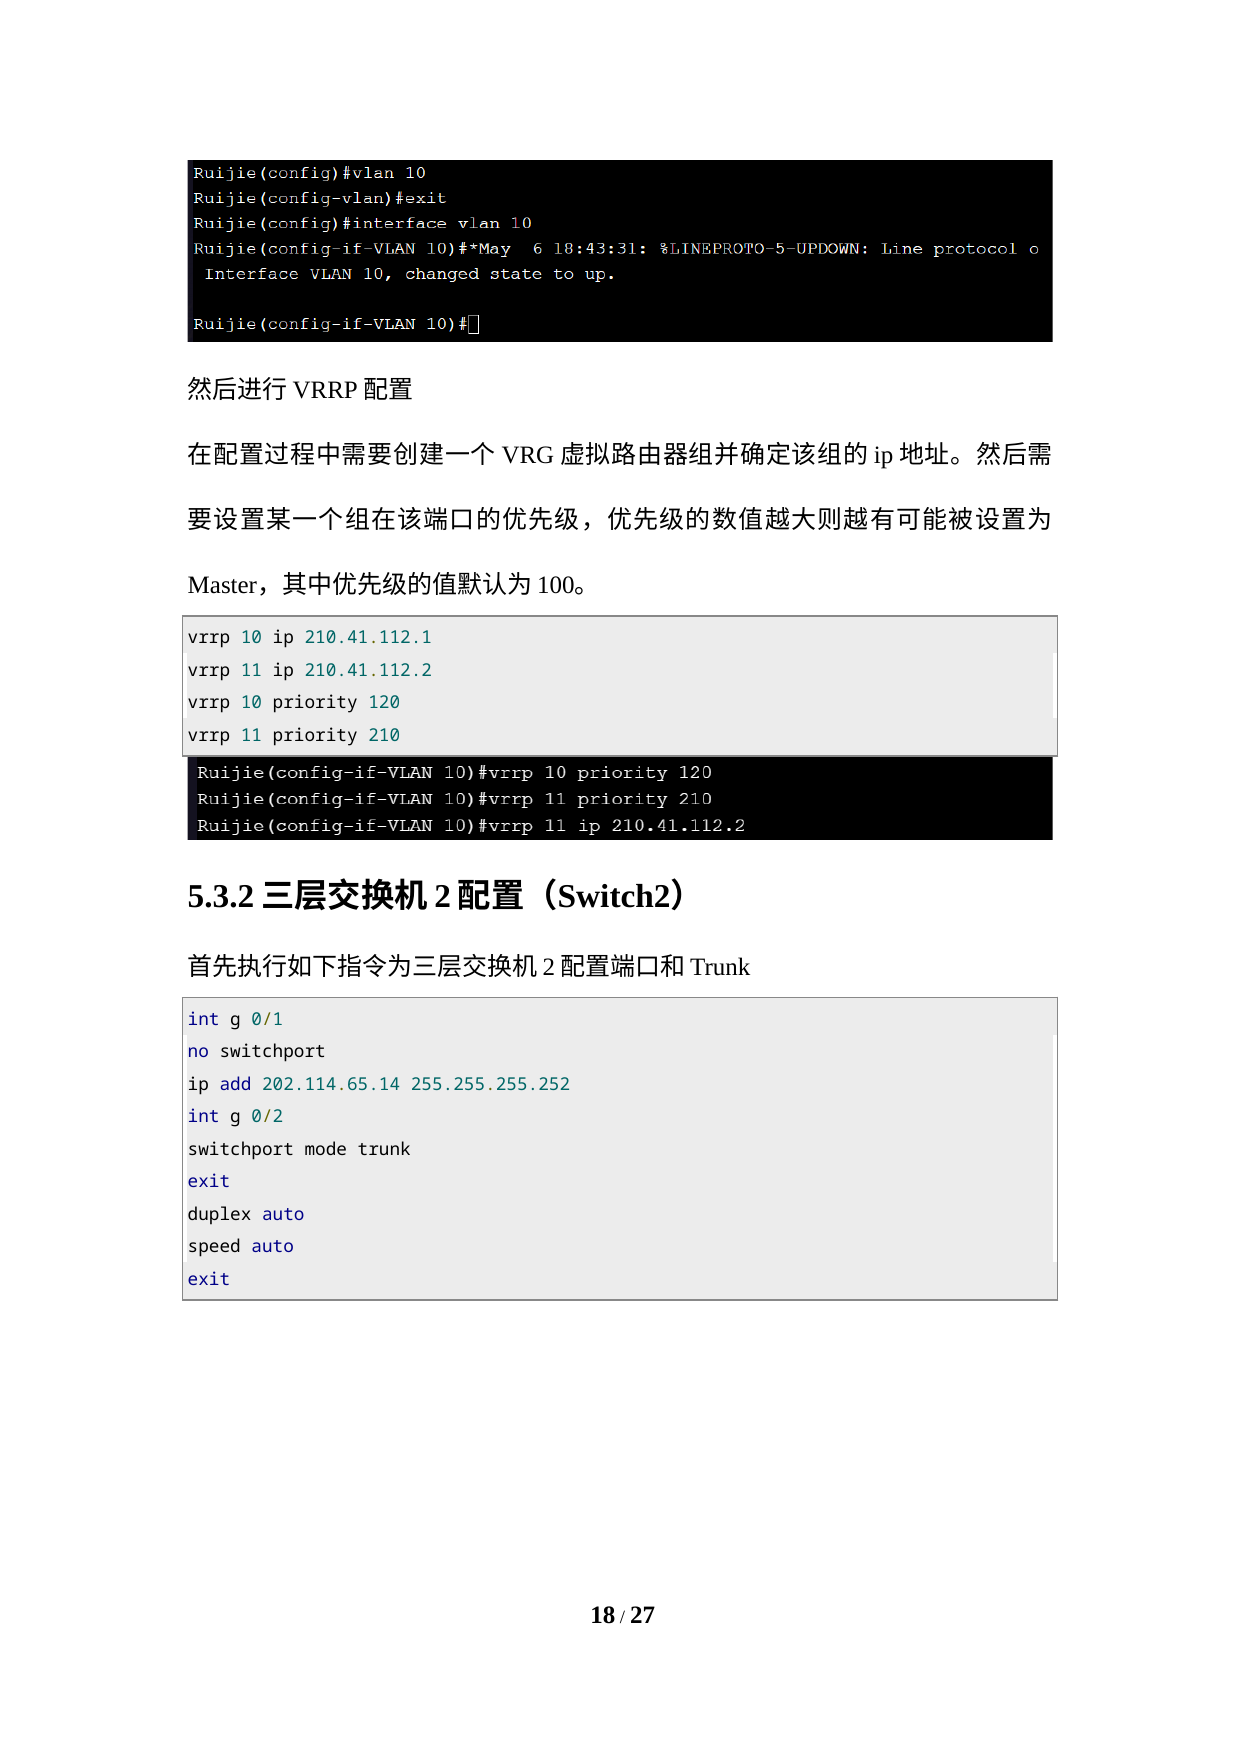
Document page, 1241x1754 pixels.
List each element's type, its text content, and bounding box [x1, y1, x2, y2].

text exit [187, 1165, 1053, 1197]
text speed auto [187, 1230, 1053, 1257]
text exit [183, 1257, 1057, 1299]
text 首先执行如下指令为三层交换机2配置端口和Trunk [187, 932, 1053, 997]
text vrrp 11 ip 210.41.112.2 [187, 653, 1053, 686]
text switchport mode trunk [187, 1132, 1053, 1165]
text duplex auto [187, 1197, 1053, 1230]
text int g 0/1 [183, 998, 1057, 1035]
text vrrp 11 priority 210 [183, 713, 1057, 755]
text int g 0/2 [187, 1100, 1053, 1132]
picture [187, 757, 1053, 840]
text 在配置过程中需要创建一个VRG虚拟路由器组并确定该组的ip地址。然后需要设置某一个组在该端口的优先级，优先级的数值越大则越有可能被设置为Master，其中优先级的值默认为100。 [187, 420, 1053, 615]
subtitle 5.3.2三层交换机2配置（Switch2） [187, 860, 1053, 925]
text ip add 202.114.65.14 255.255.255.252 [187, 1067, 1053, 1100]
text 然后进行VRRP配置 [187, 355, 1053, 420]
text no switchport [187, 1035, 1053, 1067]
text vrrp 10 priority 120 [187, 686, 1053, 713]
text vrrp 10 ip 210.41.112.1 [183, 617, 1057, 653]
picture [187, 160, 1053, 342]
